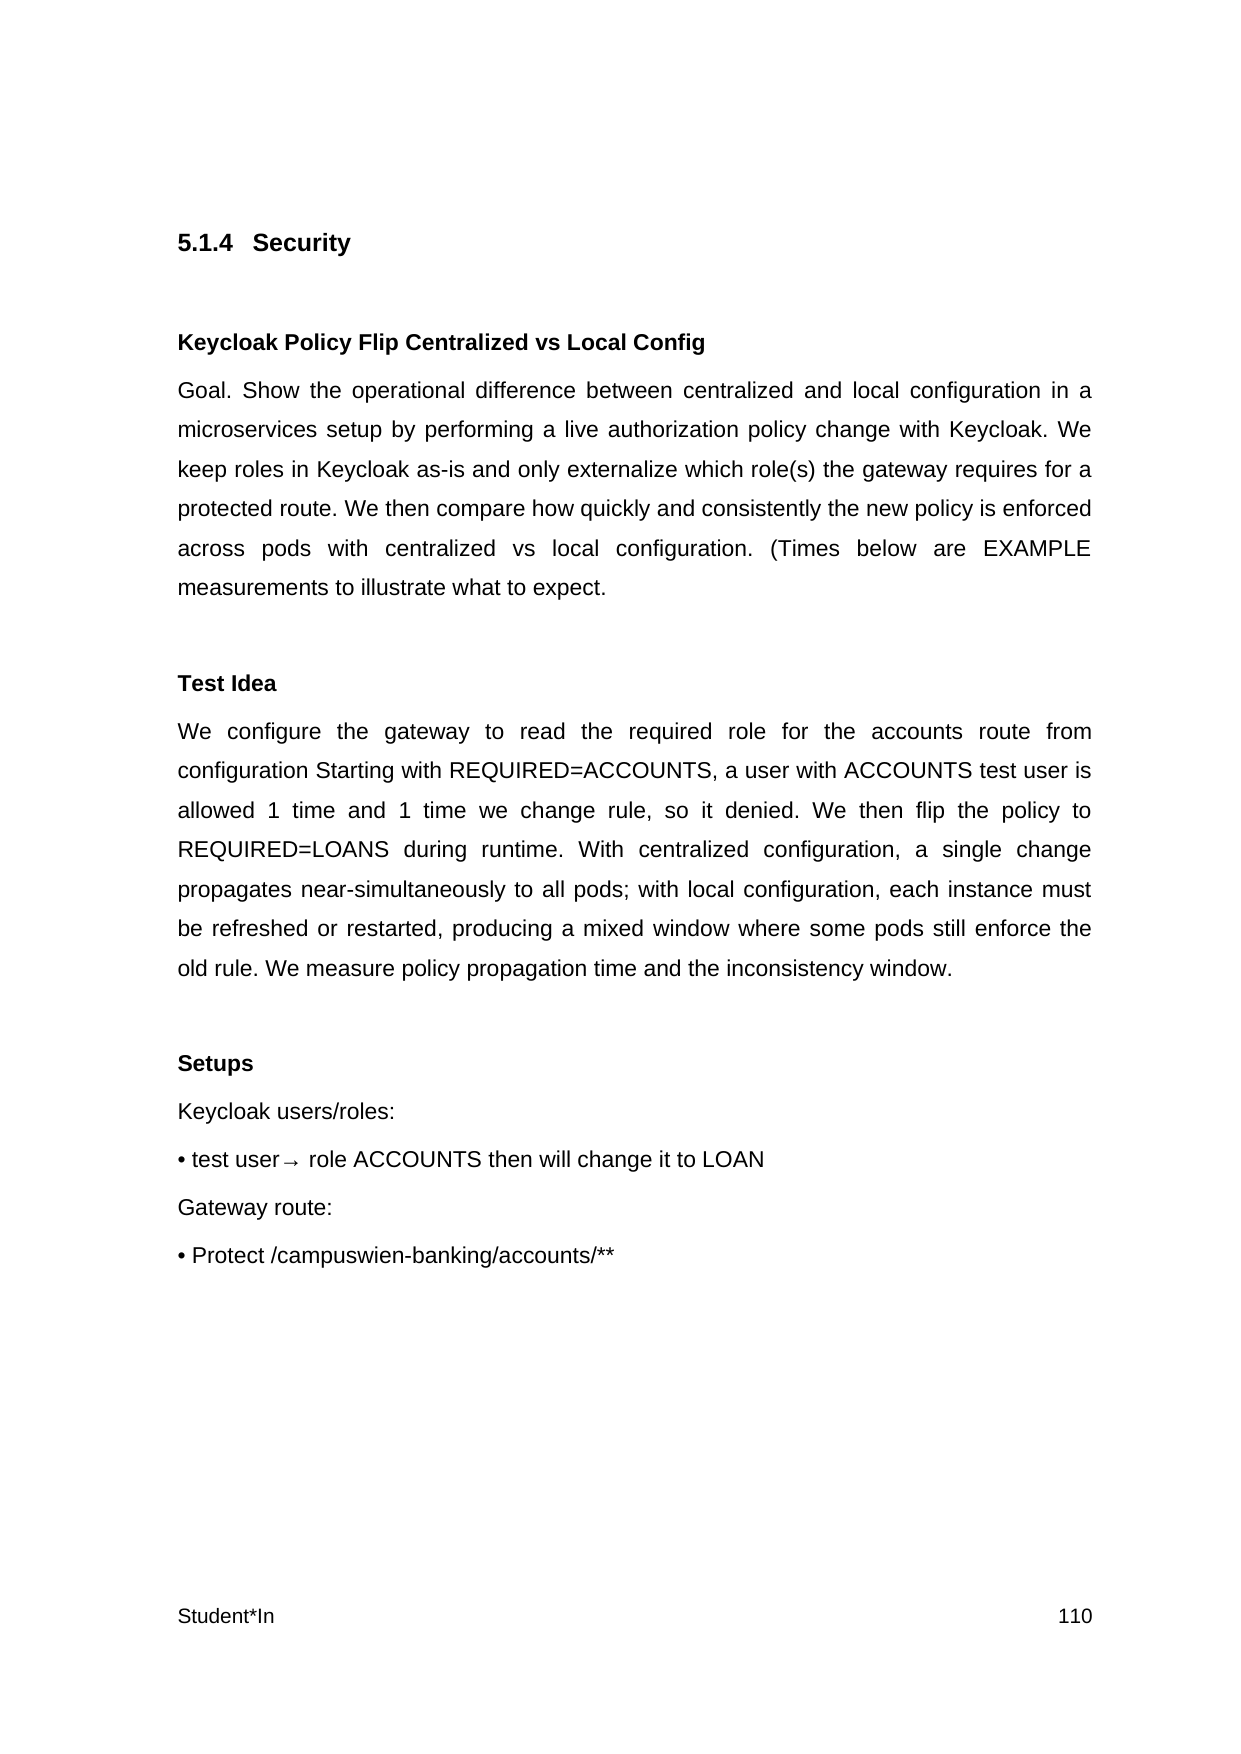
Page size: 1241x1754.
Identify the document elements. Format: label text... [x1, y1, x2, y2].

text Gateway route: [177, 1194, 1092, 1220]
text Keycloak users/roles: [177, 1098, 1092, 1124]
subtitle Security [177, 227, 1092, 256]
text • test user→ role ACCOUNTS then will change it to LOAN [177, 1146, 1092, 1172]
text Keycloak Policy Flip Centralized vs Local Config [177, 329, 1092, 356]
text Goal. Show the operational difference between centralized and local configuration in a microservices setup by performing a live authorization policy change with Keycloak. We keep roles in Keycloak as-is and only externalize which role(s) the gateway requires for a protected route. We then compare how quickly and consistently the new policy is enforced across pods with centralized vs local configuration. (Times below are EXAMPLE measurements to illustrate what to expect. [177, 377, 1092, 601]
text Test Idea [177, 670, 1092, 696]
text • Protect /campuswien-banking/accounts/** [177, 1242, 1092, 1268]
text We configure the gateway to read the required role for the accounts route from configuration Starting with REQUIRED=ACCOUNTS, a user with ACCOUNTS test user is allowed 1 time and 1 time we change rule, so it denied. We then flip the policy to REQUIRED=LOANS during runtime. With centralized configuration, a single change propagates near-simultaneously to all pods; with local configuration, each instance must be refreshed or restarted, producing a mixed window where some pods still enforce the old rule. We measure policy propagation time and the inconsistency window. [177, 718, 1092, 981]
text Setups [177, 1050, 1092, 1077]
